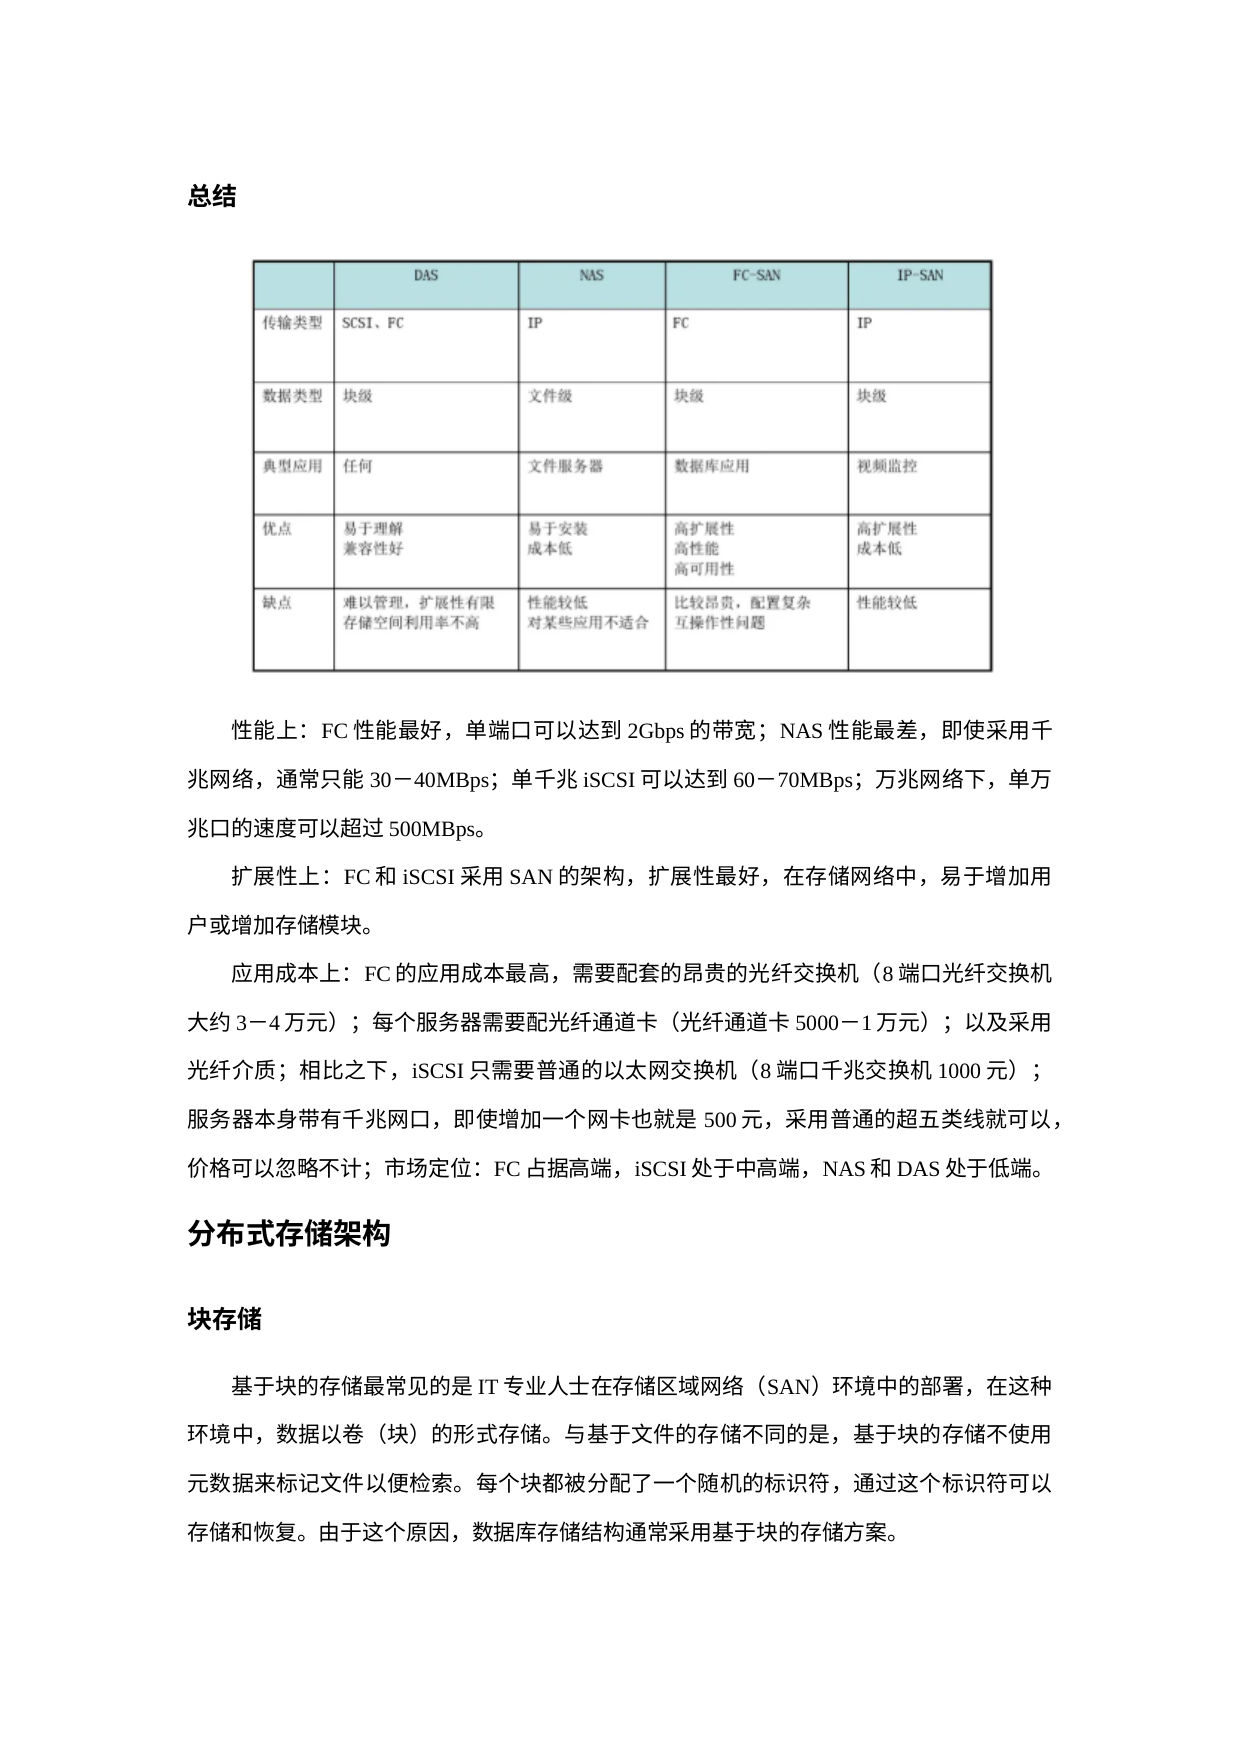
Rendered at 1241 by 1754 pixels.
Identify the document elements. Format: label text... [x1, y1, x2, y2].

picture [234, 245, 1007, 689]
subtitle 总结 [187, 162, 1053, 227]
subtitle 分布式存储架构 [187, 1199, 1053, 1264]
text 扩展性上：FC和iSCSI采用SAN的架构，扩展性最好，在存储网络中，易于增加用户或增加存储模块。 [187, 858, 1053, 940]
text 性能上：FC性能最好，单端口可以达到2Gbps的带宽；NAS性能最差，即使采用千兆网络，通常只能30－40MBps；单千兆iSCSI可以达到60－70MBps；万兆网络下，单万兆口的速度可以超过500MBps。 [187, 713, 1053, 843]
text 基于块的存储最常见的是IT专业人士在存储区域网络（SAN）环境中的部署，在这种环境中，数据以卷（块）的形式存储。与基于文件的存储不同的是，基于块的存储不使用元数据来标记文件以便检索。每个块都被分配了一个随机的标识符，通过这个标识符可以存储和恢复。由于这个原因，数据库存储结构通常采用基于块的存储方案。 [187, 1368, 1053, 1547]
text 应用成本上：FC的应用成本最高，需要配套的昂贵的光纤交换机（8端口光纤交换机大约3－4万元）；每个服务器需要配光纤通道卡（光纤通道卡5000－1万元）；以及采用光纤介质；相比之下，iSCSI只需要普通的以太网交换机（8端口千兆交换机1000元）；服务器本身带有千兆网口，即使增加一个网卡也就是500元，采用普通的超五类线就可以，价格可以忽略不计；市场定位：FC占据高端，iSCSI处于中高端，NAS和DAS处于低端。 [187, 956, 1053, 1183]
subtitle 块存储 [187, 1285, 1053, 1350]
